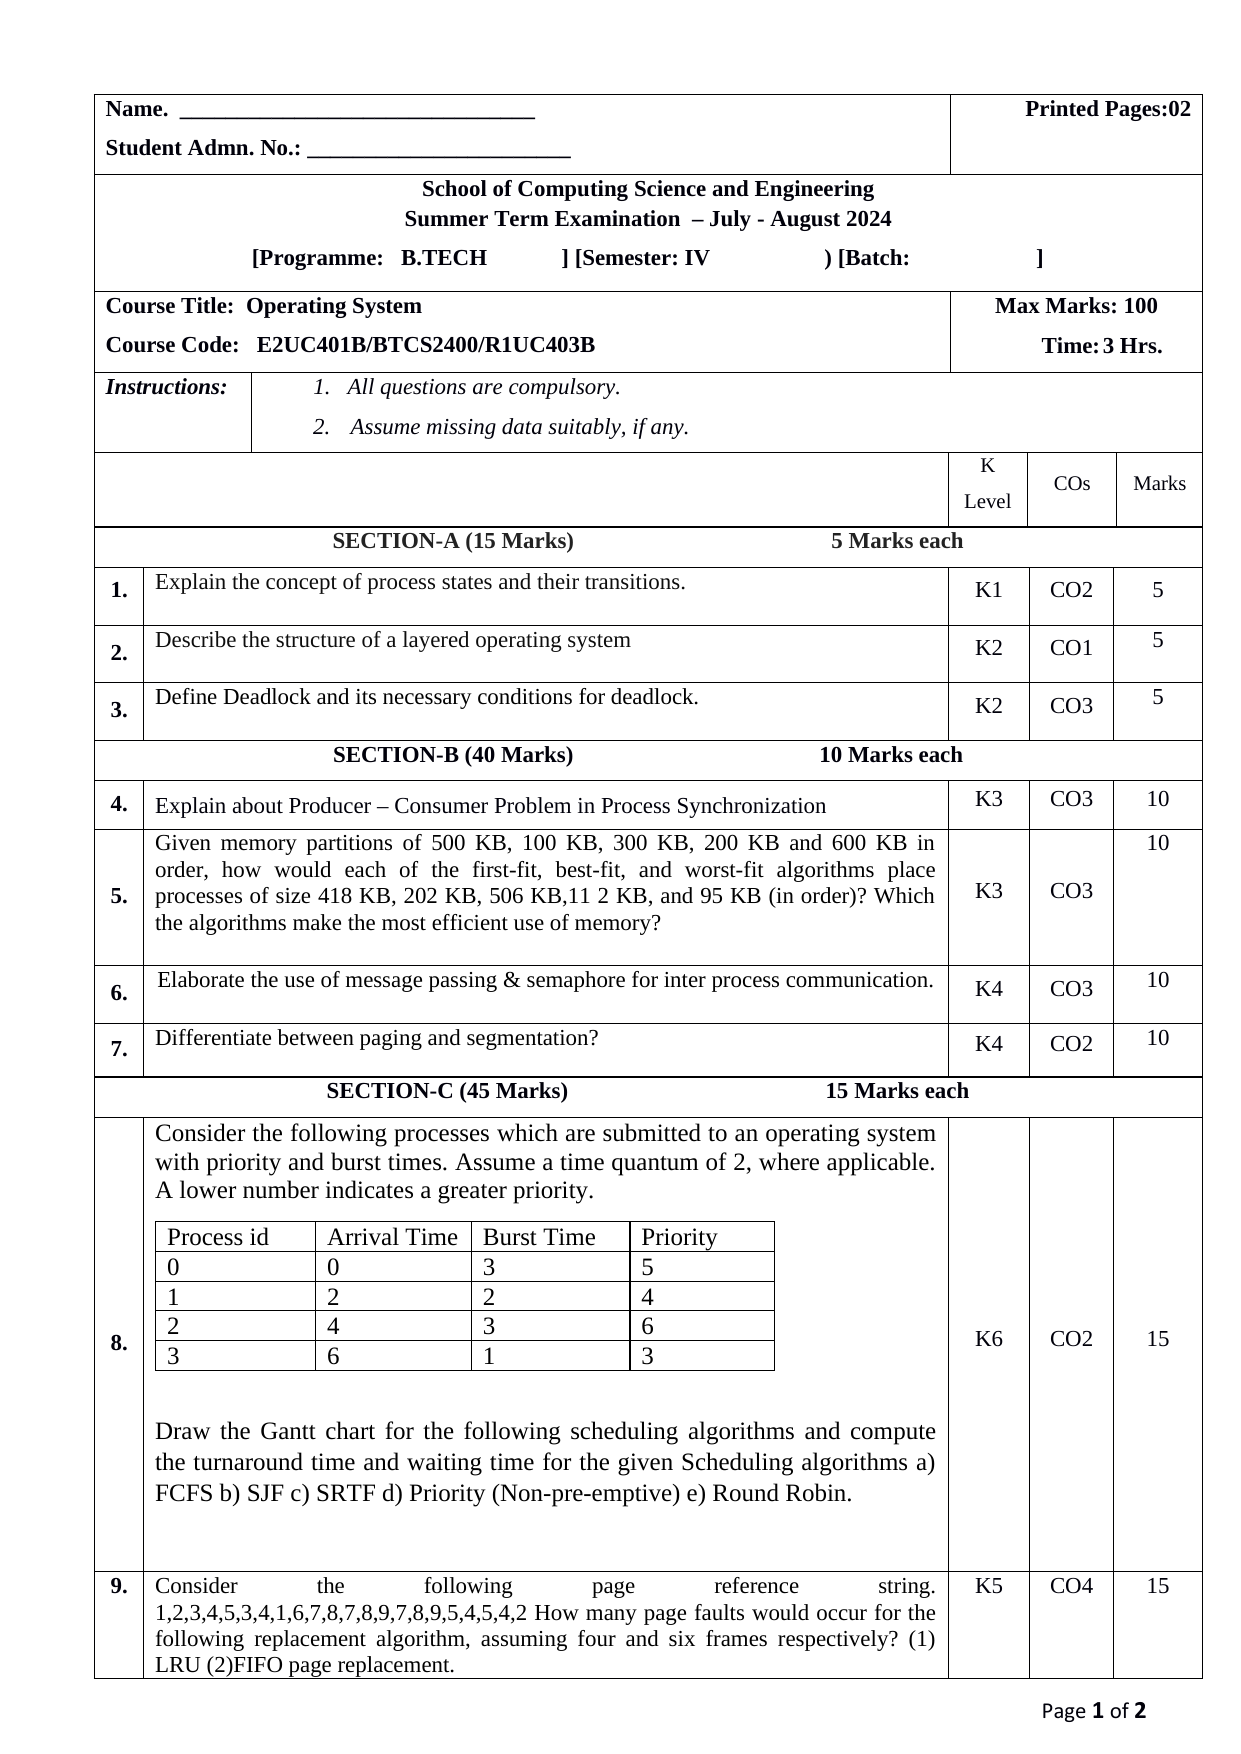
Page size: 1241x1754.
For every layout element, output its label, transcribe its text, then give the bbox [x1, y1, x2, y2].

table_cell Consider the following processes which are submitted to an operating system with priority and burst times. Assume a time quantum of 2, where applicable. A lower number indicates a greater priority. Draw the Gantt chart for the following scheduling algorithms and compute the turnaround time and waiting time for the given Scheduling algorithms a) FCFS b) SJF c) SRTF d) Priority (Non-pre-emptive) e) Round Robin. [144, 1118, 948, 1571]
table_cell 3. [95, 683, 143, 740]
table_cell CO3 [1030, 781, 1113, 828]
table_cell K6 [949, 1118, 1029, 1571]
table_cell CO3 [1030, 966, 1113, 1023]
table_cell COs [1028, 453, 1116, 526]
table_cell CO1 [1030, 626, 1113, 682]
table_cell K2 [949, 683, 1029, 740]
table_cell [144, 1572, 948, 1678]
table_cell Marks [1117, 453, 1202, 526]
table_cell 8. [95, 1118, 143, 1571]
table_cell K4 [949, 966, 1029, 1023]
table_cell K3 [949, 781, 1029, 828]
table_cell Max Marks: 100 Time:3 Hrs. [951, 292, 1202, 372]
table_cell Instructions: [95, 373, 251, 452]
table_cell 5 [1114, 683, 1202, 740]
table_cell 10 [1114, 1024, 1202, 1076]
table_cell CO3 [1030, 683, 1113, 740]
table_cell Define Deadlock and its necessary conditions for deadlock. [144, 683, 948, 740]
table_cell 2. [95, 626, 143, 682]
table_cell Elaborate the use of message passing & semaphore for inter process communication. [144, 966, 948, 1023]
table_cell 1. All questions are compulsory. Assume missing data suitably, if any. [252, 373, 1202, 452]
table_cell 10 [1114, 966, 1202, 1023]
table_cell 6. [95, 966, 143, 1023]
table_cell Given memory partitions of 500 KB, 100 KB, 300 KB, 200 KB and 600 KB in order, how would each of the first-fit, best-fit, and worst-fit algorithms place processes of size 418 KB, 202 KB, 506 KB,11 2 KB, and 95 KB (in order)? Which the algorithms make the most efficient use of memory? [144, 830, 948, 965]
table_cell 5 [1114, 626, 1202, 682]
table_cell 5. [95, 830, 143, 965]
table_cell Differentiate between paging and segmentation? [144, 1024, 948, 1076]
table_cell CO3 [1030, 830, 1113, 965]
table_header Name. _______________________________ Student Admn. No.: _______________________ [95, 95, 950, 174]
table_cell 1. [95, 568, 143, 624]
table_header Printed Pages:02 [951, 95, 1202, 174]
table_cell SECTION-B (40 Marks) 10 Marks each [95, 741, 1202, 780]
table_cell K5 [949, 1572, 1029, 1678]
table_cell K2 [949, 626, 1029, 682]
table_cell K4 [949, 1024, 1029, 1076]
table_cell CO2 [1030, 1118, 1113, 1571]
table_cell CO4 [1030, 1572, 1113, 1678]
table_cell Explain about Producer – Consumer Problem in Process Synchronization [144, 781, 948, 828]
table_cell [95, 453, 948, 526]
table_cell K Level [949, 453, 1027, 526]
table_cell Describe the structure of a layered operating system [144, 626, 948, 682]
table_cell Course Title: Operating System Course Code: E2UC401B/BTCS2400/R1UC403B [95, 292, 950, 372]
table_cell SECTION-A (15 Marks) 5 Marks each [95, 528, 1202, 567]
table_cell 10 [1114, 830, 1202, 965]
table_cell 4. [95, 781, 143, 828]
table_cell 15 [1114, 1572, 1202, 1678]
table_cell 15 [1114, 1118, 1202, 1571]
table_cell 10 [1114, 781, 1202, 828]
table_cell 9. [95, 1572, 143, 1678]
table_cell SECTION-C (45 Marks) 15 Marks each [95, 1078, 1202, 1117]
table_cell CO2 [1030, 568, 1113, 624]
table_cell 5 [1114, 568, 1202, 624]
table_cell CO2 [1030, 1024, 1113, 1076]
table_cell Explain the concept of process states and their transitions. [144, 568, 948, 624]
table_cell 7. [95, 1024, 143, 1076]
table_cell K3 [949, 830, 1029, 965]
table_cell K1 [949, 568, 1029, 624]
table_cell School of Computing Science and Engineering Summer Term Examination – July - August 2024 [Programme: B.TECH ] [Semester: IV ) [Batch: ] [95, 175, 1202, 291]
